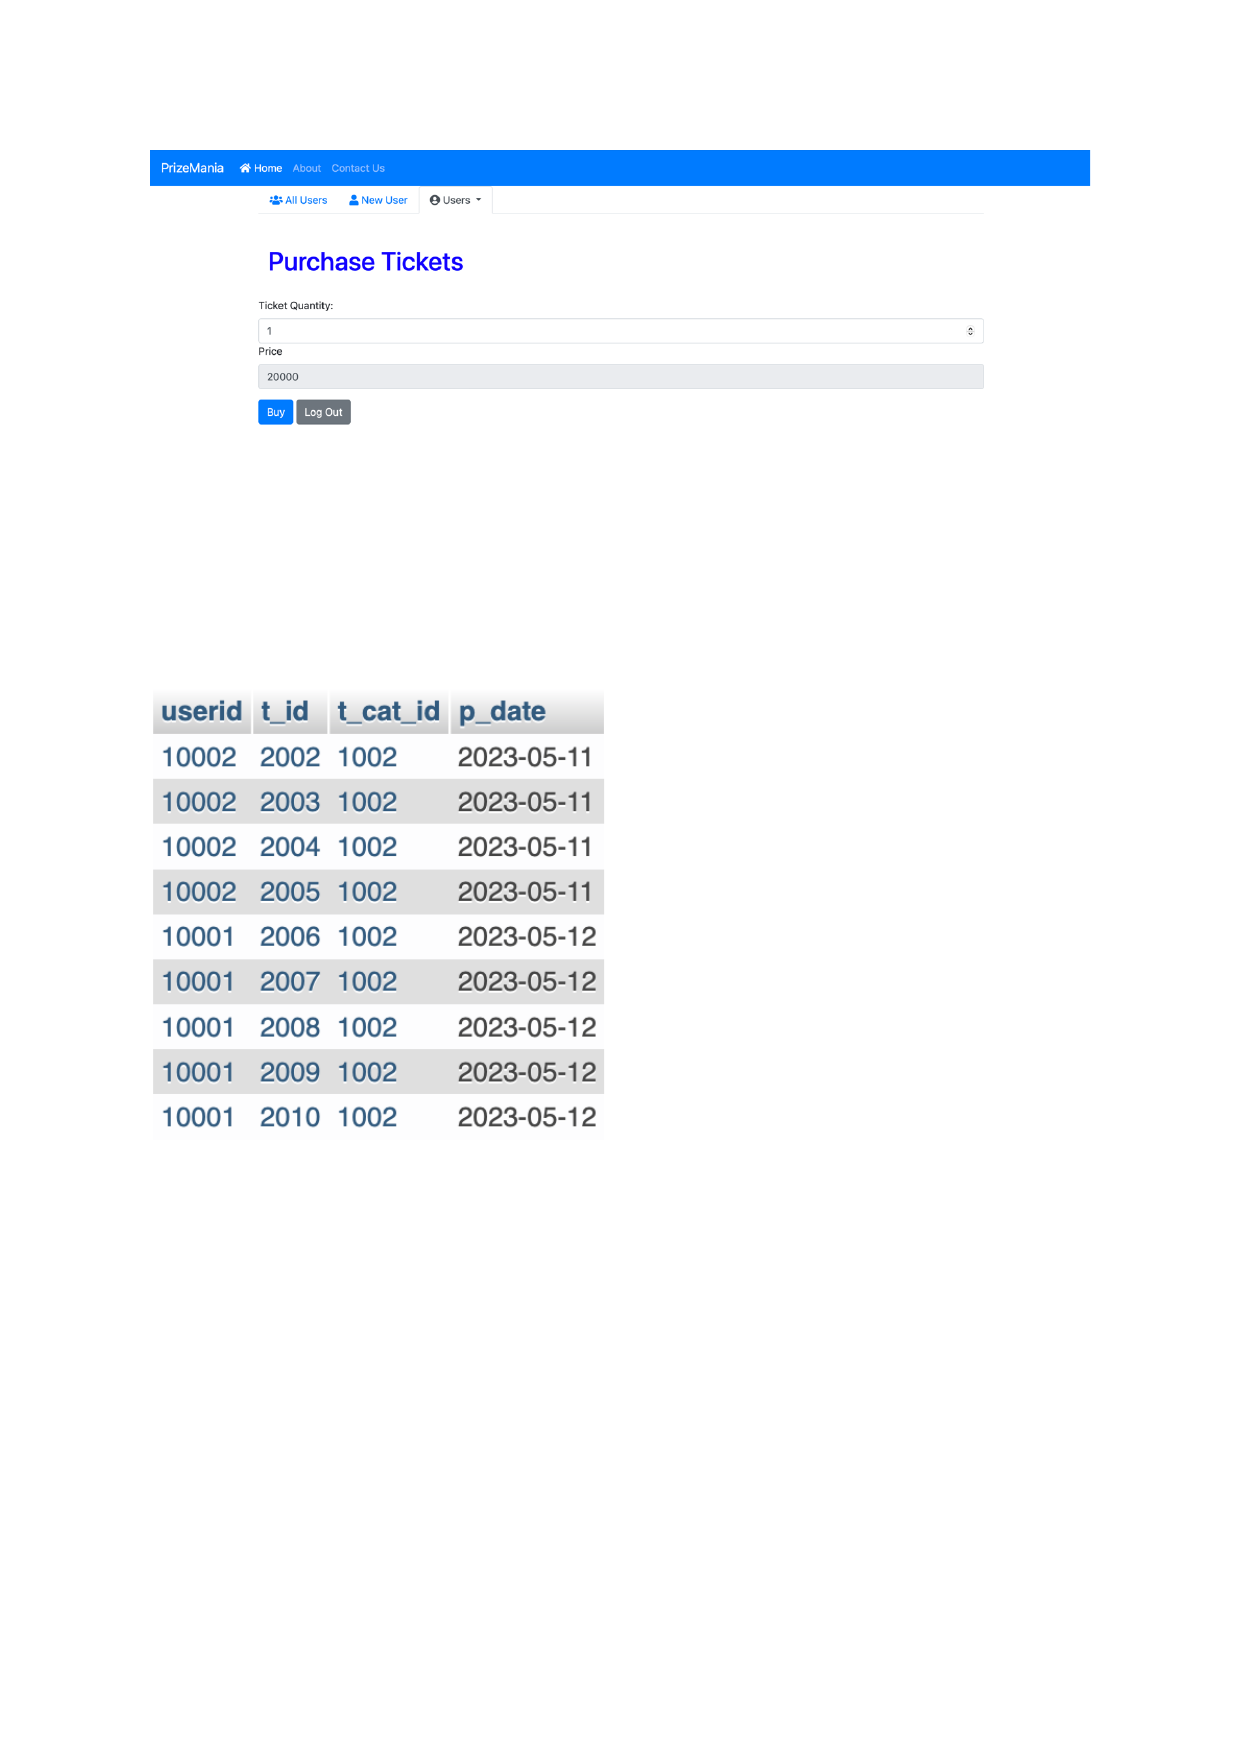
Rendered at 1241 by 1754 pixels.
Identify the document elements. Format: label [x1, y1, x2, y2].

picture [150, 150, 1091, 686]
picture [150, 687, 605, 1142]
